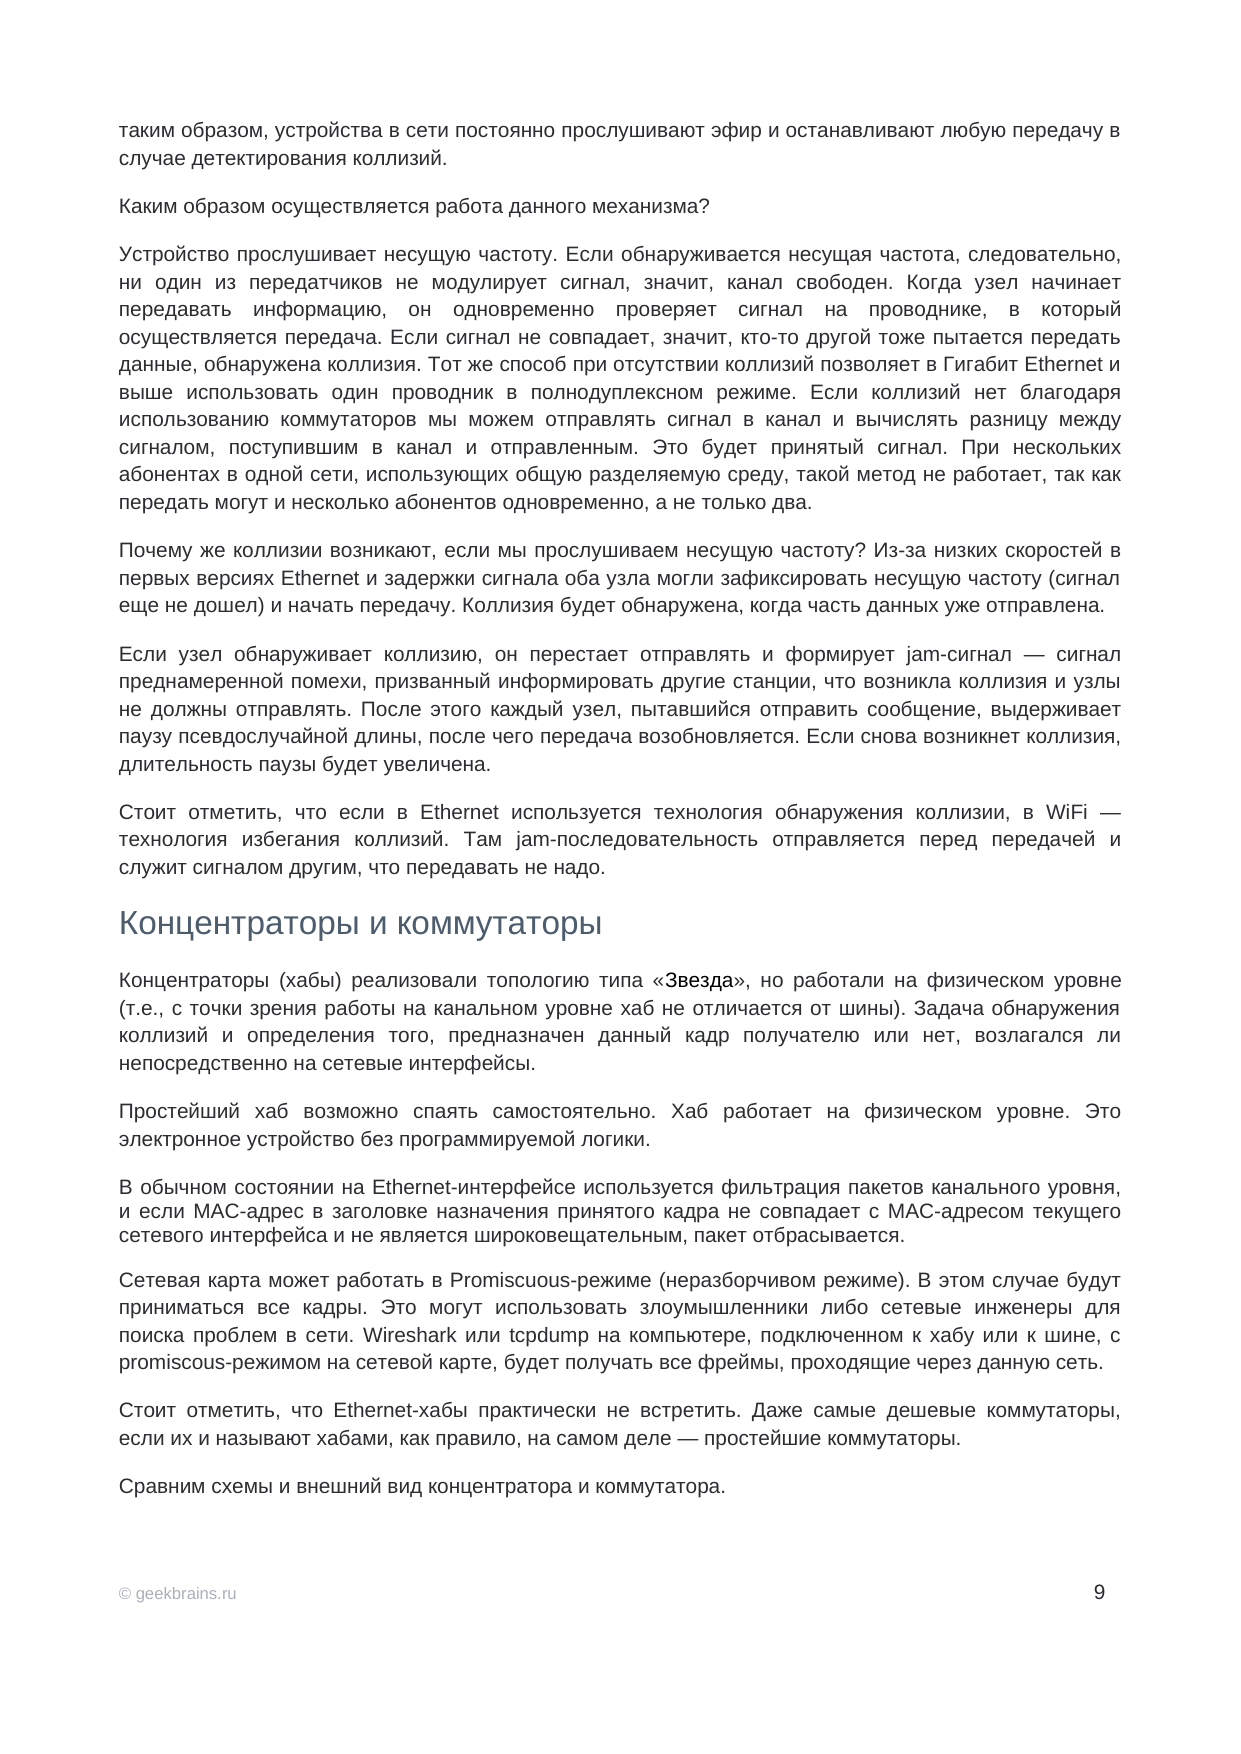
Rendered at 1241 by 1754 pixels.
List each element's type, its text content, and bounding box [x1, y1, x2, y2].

text В обычном состоянии на Ethernet-интерфейсе используется фильтрация пакетов канального уровня, и если MAC-адрес в заголовке назначения принятого кадра не совпадает с MAC-адресом текущего сетевого интерфейса и не является широковещательным, пакет отбрасывается. [119, 1175, 1122, 1247]
text Если узел обнаруживает коллизию, он перестает отправлять и формирует jam-сигнал — сигнал преднамеренной помехи, призванный информировать другие станции, что возникла коллизия и узлы не должны отправлять. После этого каждый узел, пытавшийся отправить сообщение, выдерживает паузу псевдослучайной длины, после чего передача возобновляется. Если снова возникнет коллизия, длительность паузы будет увеличена. [119, 641, 1122, 775]
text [119, 118, 1122, 169]
text Простейший хаб возможно спаять самостоятельно. Хаб работает на физическом уровне. Это электронное устройство без программируемой логики. [119, 1099, 1122, 1150]
text Каким образом осуществляется работа данного механизма? [119, 194, 1122, 218]
text Сетевая карта может работать в Promiscuous-режиме (неразборчивом режиме). В этом случае будут приниматься все кадры. Это могут использовать злоумышленники либо сетевые инженеры для поиска проблем в сети. Wireshark или tcpdump на компьютере, подключенном к хабу или к шине, с promiscous-режимом на сетевой карте, будет получать все фреймы, проходящие через данную сеть. [119, 1267, 1122, 1374]
subtitle Концентраторы и коммутаторы [119, 903, 1122, 941]
text Сравним схемы и внешний вид концентратора и коммутатора. [119, 1474, 1122, 1498]
text Почему же коллизии возникают, если мы прослушиваем несущую частоту? Из-за низких скоростей в первых версиях Ethernet и задержки сигнала оба узла могли зафиксировать несущую частоту (сигнал еще не дошел) и начать передачу. Коллизия будет обнаружена, когда часть данных уже отправлена. [119, 538, 1122, 617]
text Устройство прослушивает несущую частоту. Если обнаруживается несущая частота, следовательно, ни один из передатчиков не модулирует сигнал, значит, канал свободен. Когда узел начинает передавать информацию, он одновременно проверяет сигнал на проводнике, в который осуществляется передача. Если сигнал не совпадает, значит, кто-то другой тоже пытается передать данные, обнаружена коллизия. Тот же способ при отсутствии коллизий позволяет в Гигабит Ethernet и выше использовать один проводник в полнодуплексном режиме. Если коллизий нет благодаря использованию коммутаторов мы можем отправлять сигнал в канал и вычислять разницу между сигналом, поступившим в канал и отправленным. Это будет принятый сигнал. При нескольких абонентах в одной сети, использующих общую разделяемую среду, такой метод не работает, так как передать могут и несколько абонентов одновременно, а не только два. [119, 242, 1122, 514]
text Стоит отметить, что если в Ethernet используется технология обнаружения коллизии, в WiFi — технология избегания коллизий. Там jam-последовательность отправляется перед передачей и служит сигналом другим, что передавать не надо. [119, 800, 1122, 879]
text Концентраторы (хабы) реализовали топологию типа «Звезда», но работали на физическом уровне (т.е., с точки зрения работы на канальном уровне хаб не отличается от шины). Задача обнаружения коллизий и определения того, предназначен данный кадр получателю или нет, возлагался ли непосредственно на сетевые интерфейсы. [119, 968, 1122, 1074]
text Стоит отметить, что Ethernet-хабы практически не встретить. Даже самые дешевые коммутаторы, если их и называют хабами, как правило, на самом деле — простейшие коммутаторы. [119, 1398, 1122, 1450]
